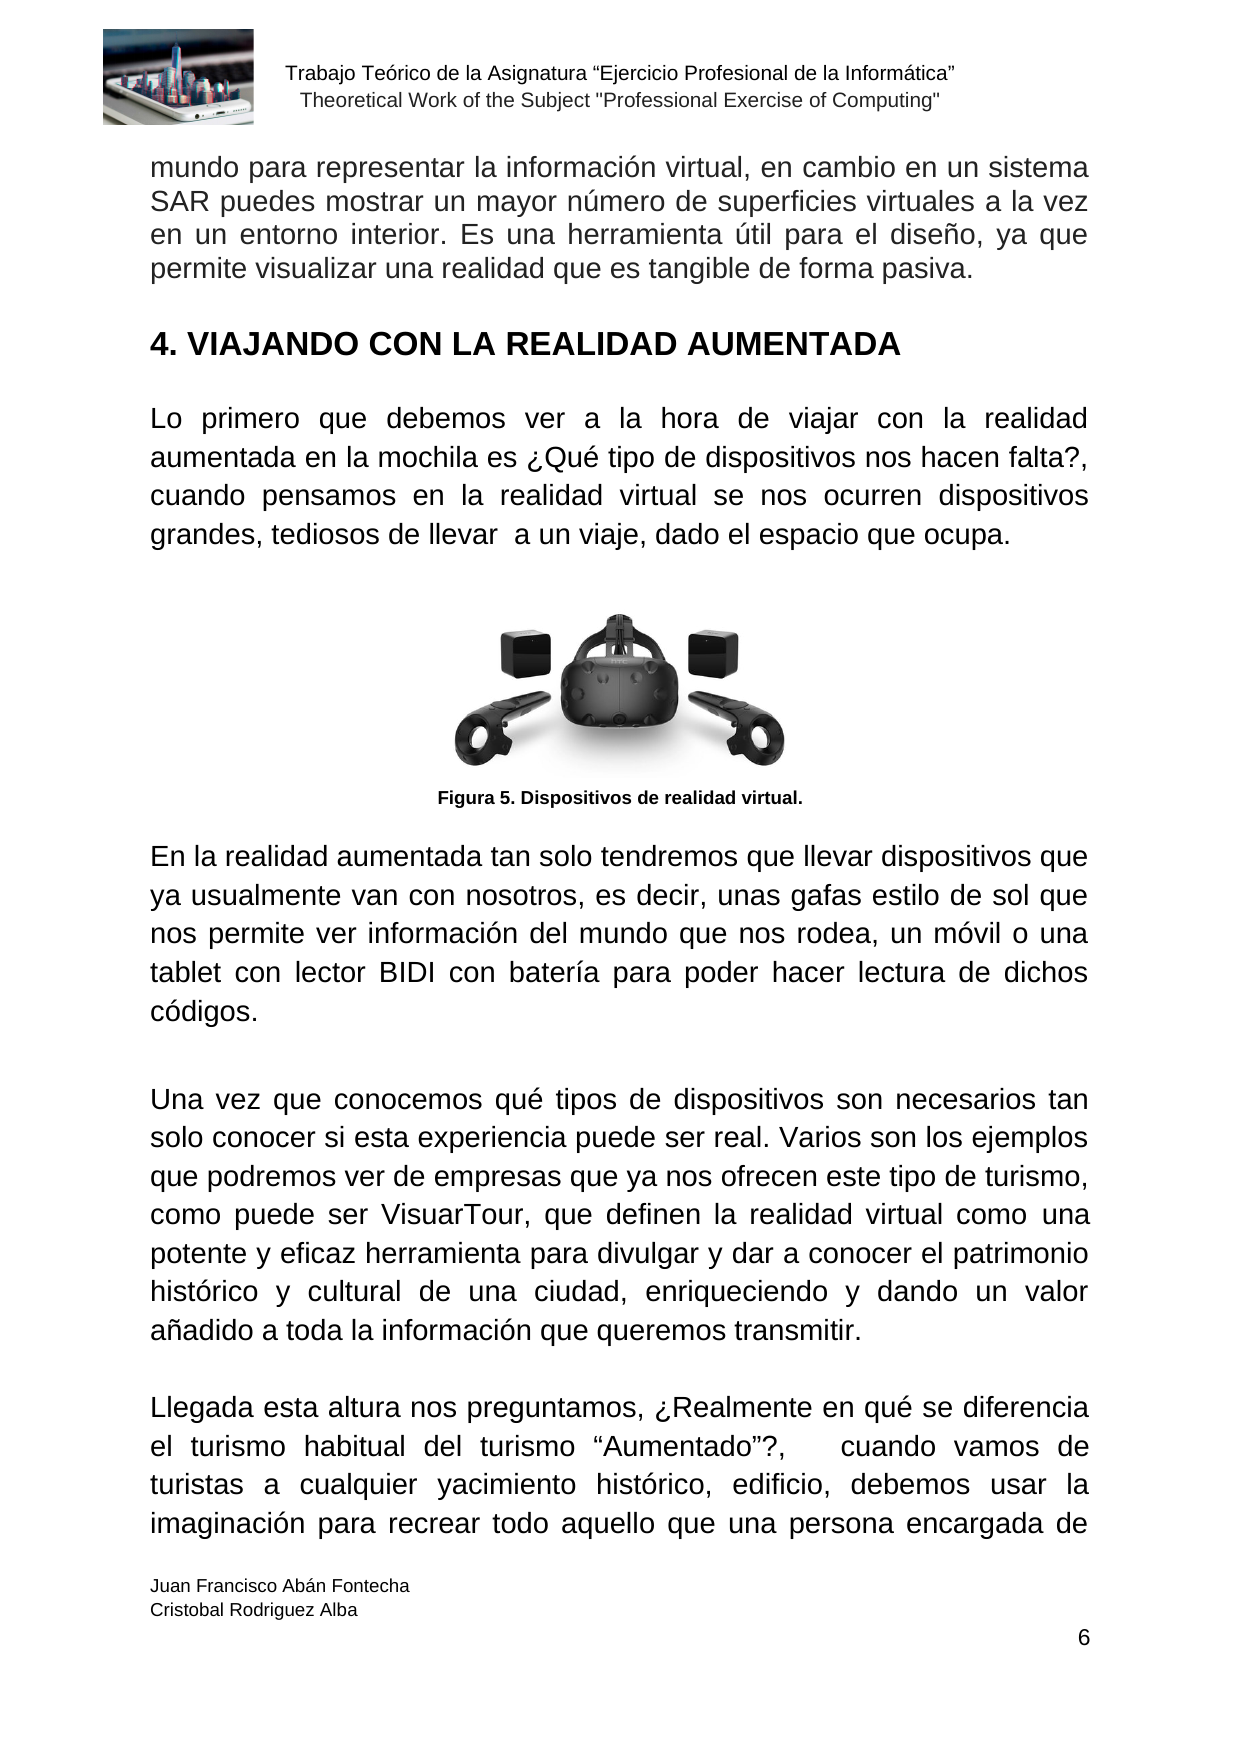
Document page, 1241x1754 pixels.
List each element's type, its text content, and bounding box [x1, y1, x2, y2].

text En la realidad aumentada tan solo tendremos que llevar dispositivos que ya usualmente van con nosotros, es decir, unas gafas estilo de sol que nos permite ver información del mundo que nos rodea, un móvil o una tablet con lector BIDI con batería para poder hacer lectura de dichos códigos. [150, 839, 1090, 1027]
text Una vez que conocemos qué tipos de dispositivos son necesarios tan solo conocer si esta experiencia puede ser real. Varios son los ejemplos que podremos ver de empresas que ya nos ofrecen este tipo de turismo, como puede ser VisuarTour, que definen la realidad virtual como una potente y eficaz herramienta para divulgar y dar a conocer el patrimonio histórico y cultural de una ciudad, enriqueciendo y dando un valor añadido a toda la información que queremos transmitir. [150, 1082, 1090, 1236]
text Lo primero que debemos ver a la hora de viajar con la realidad aumentada en la mochila es ¿Qué tipo de dispositivos nos hacen falta?, cuando pensamos en la realidad virtual se nos ocurren dispositivos grandes, tediosos de llevar a un viaje, dado el espacio que ocupa. [150, 401, 1090, 551]
text Figura 5. Dispositivos de realidad virtual. [150, 787, 1090, 809]
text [150, 1423, 1090, 1539]
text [150, 150, 1090, 284]
picture [451, 594, 789, 784]
text 4. VIAJANDO CON LA REALIDAD AUMENTADA [150, 324, 1090, 363]
text Una vez que conocemos qué tipos de dispositivos son necesarios tan solo conocer si esta experiencia puede ser real. Varios son los ejemplos que podremos ver de empresas que ya nos ofrecen este tipo de turismo, como puede ser VisuarTour, que definen la realidad virtual como una potente y eficaz herramienta para divulgar y dar a conocer el patrimonio histórico y cultural de una ciudad, enriqueciendo y dando un valor añadido a toda la información que queremos transmitir. [150, 1308, 1090, 1346]
picture [103, 29, 254, 125]
